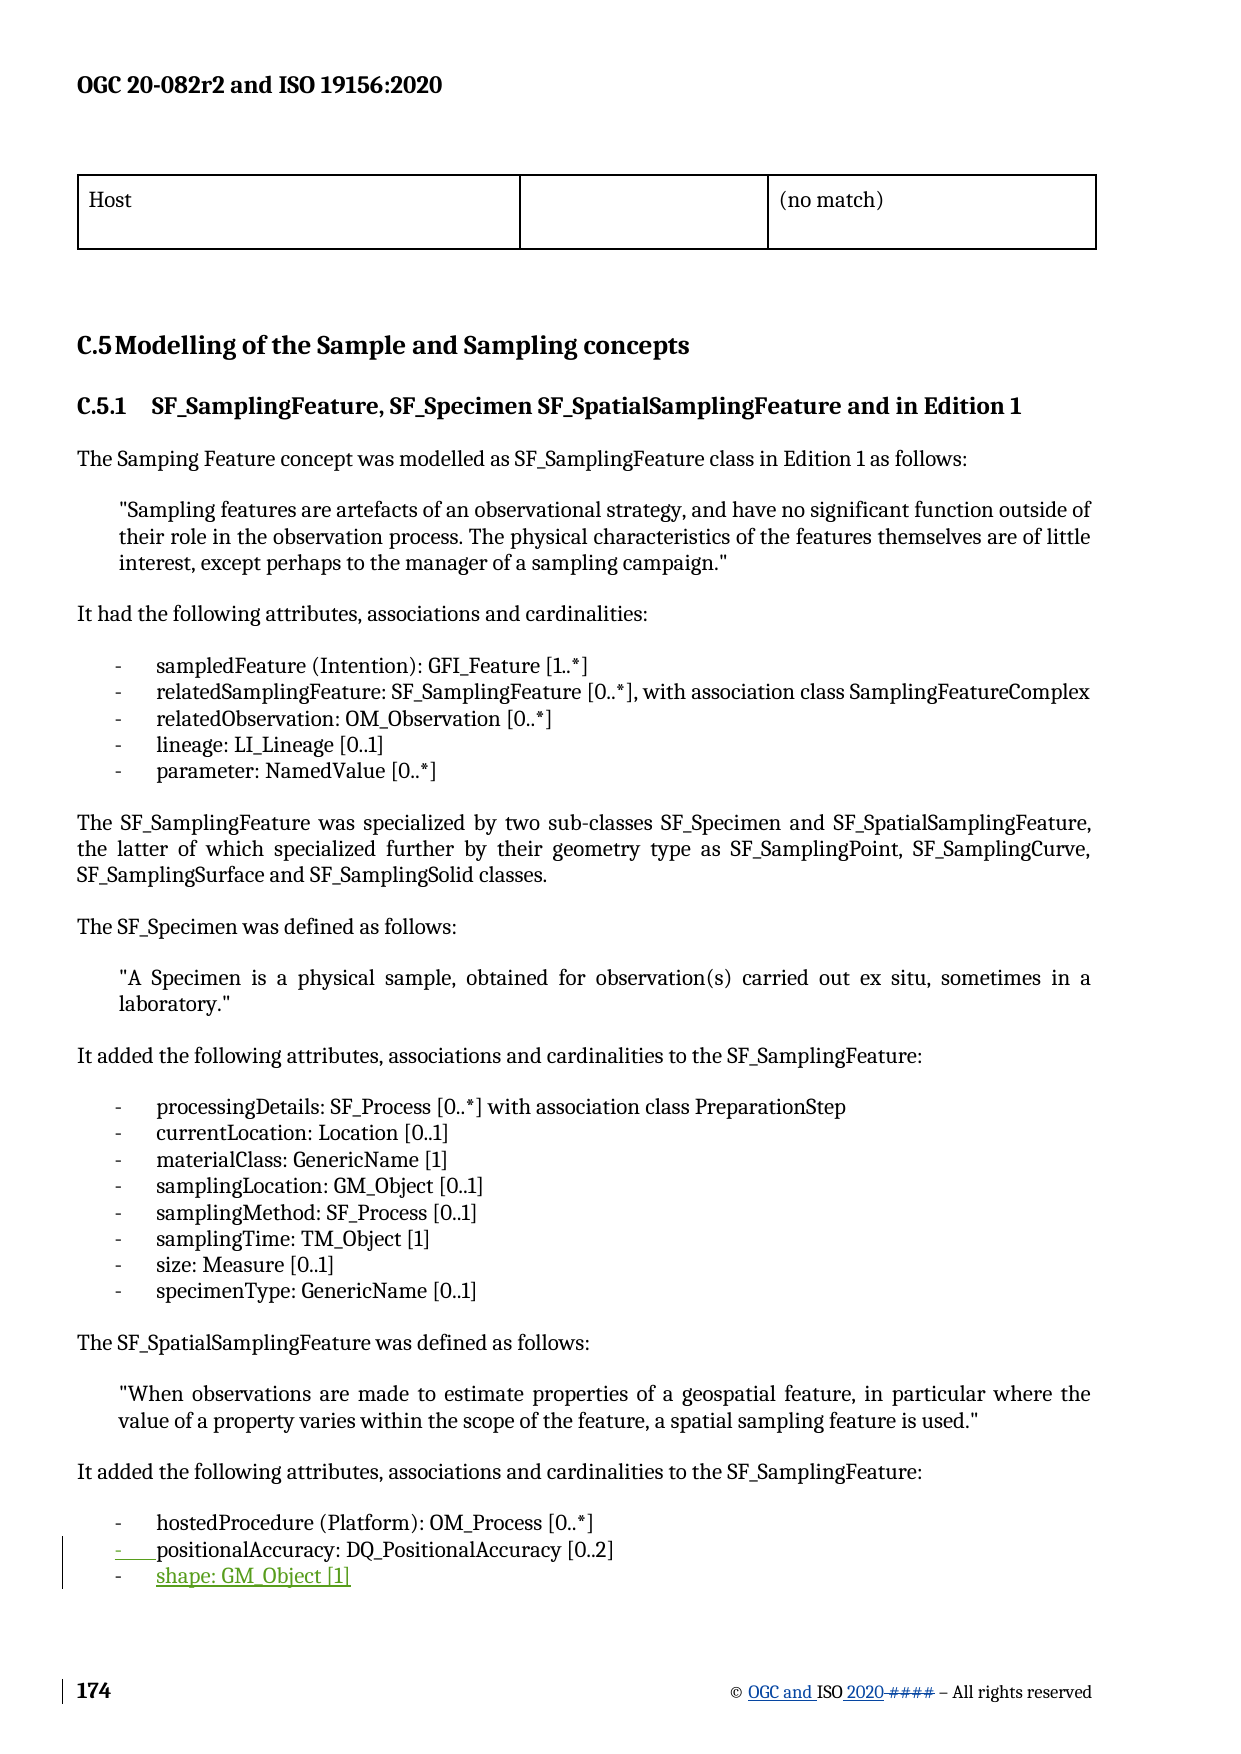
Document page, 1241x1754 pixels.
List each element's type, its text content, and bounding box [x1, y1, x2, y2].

list relatedObservation: OM_Observation [0..*] [114, 705, 1092, 732]
list samplingTime: TM_Object [1] [114, 1226, 1092, 1252]
list processingDetails: SF_Process [0..*] with association class PreparationStep [114, 1094, 1092, 1120]
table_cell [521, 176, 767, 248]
text SF_SamplingFeature, SF_Specimen SF_SpatialSamplingFeature and in Edition 1 [77, 392, 1092, 421]
text Modelling of the Sample and Sampling concepts [77, 330, 1092, 361]
list relatedSamplingFeature: SF_SamplingFeature [0..*], with association class SamplingFeatureComplex [114, 679, 1092, 705]
list size: Measure [0..1] [114, 1252, 1092, 1278]
text The SF_SamplingFeature was specialized by two sub-classes SF_Specimen and SF_SpatialSamplingFeature, the latter of which specialized further by their geometry type as SF_SamplingPoint, SF_SamplingCurve, SF_SamplingSurface and SF_SamplingSolid classes. [77, 809, 1092, 888]
list hostedProcedure (Platform): OM_Process [0..*] [114, 1510, 1092, 1536]
text It had the following attributes, associations and cardinalities: [77, 601, 1092, 628]
text "Sampling features are artefacts of an observational strategy, and have no significant function outside of their role in the observation process. The physical characteristics of the features themselves are of little interest, except perhaps to the manager of a sampling campaign." [119, 497, 1092, 576]
list currentLocation: Location [0..1] [114, 1120, 1092, 1147]
text The Samping Feature concept was modelled as SF_SamplingFeature class in Edition 1 as follows: [77, 446, 1092, 472]
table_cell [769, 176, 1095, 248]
text The SF_SpatialSamplingFeature was defined as follows: [77, 1330, 1092, 1356]
text It added the following attributes, associations and cardinalities to the SF_SamplingFeature: [77, 1459, 1092, 1485]
text The SF_Specimen was defined as follows: [77, 913, 1092, 940]
list materialClass: GenericName [1] [114, 1147, 1092, 1173]
list parameter: NamedValue [0..*] [114, 758, 1092, 784]
text "When observations are made to estimate properties of a geospatial feature, in particular where the value of a property varies within the scope of the feature, a spatial sampling feature is used." [119, 1381, 1092, 1434]
list sampledFeature (Intention): GFI_Feature [1..*] [114, 653, 1092, 679]
text "A Specimen is a physical sample, obtained for observation(s) carried out ex situ, sometimes in a laboratory." [119, 965, 1092, 1017]
list specimenType: GenericName [0..1] [114, 1278, 1092, 1305]
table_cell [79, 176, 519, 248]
list samplingMethod: SF_Process [0..1] [114, 1199, 1092, 1226]
list samplingLocation: GM_Object [0..1] [114, 1173, 1092, 1199]
text It added the following attributes, associations and cardinalities to the SF_SamplingFeature: [77, 1042, 1092, 1069]
list positionalAccuracy: DQ_PositionalAccuracy [0..2] [114, 1536, 1092, 1563]
list lineage: LI_Lineage [0..1] [114, 732, 1092, 758]
